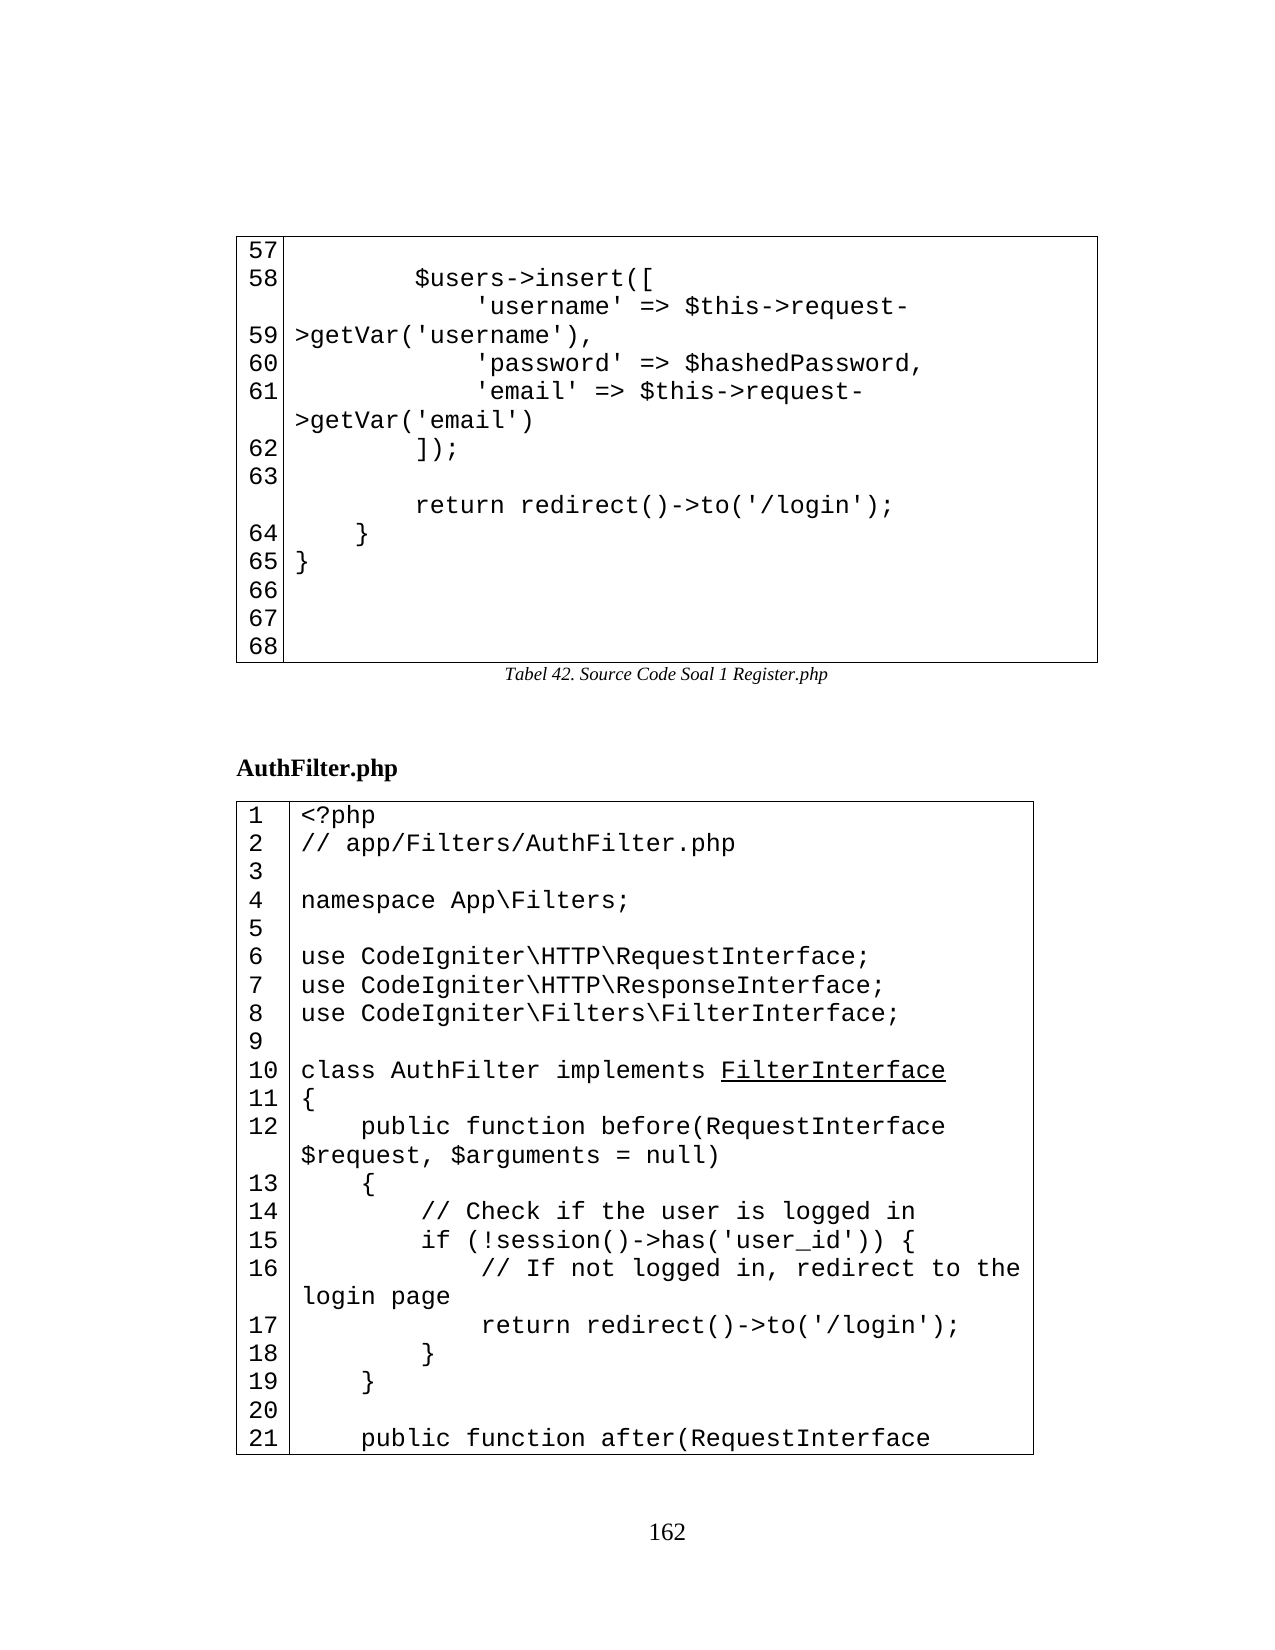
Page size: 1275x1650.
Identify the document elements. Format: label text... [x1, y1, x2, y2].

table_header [284, 237, 1097, 662]
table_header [237, 802, 289, 1454]
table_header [290, 802, 1033, 1454]
text AuthFilter.php [236, 753, 1098, 782]
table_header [237, 237, 283, 662]
text Tabel 42. Source Code Soal 1 Register.php [236, 663, 1098, 685]
